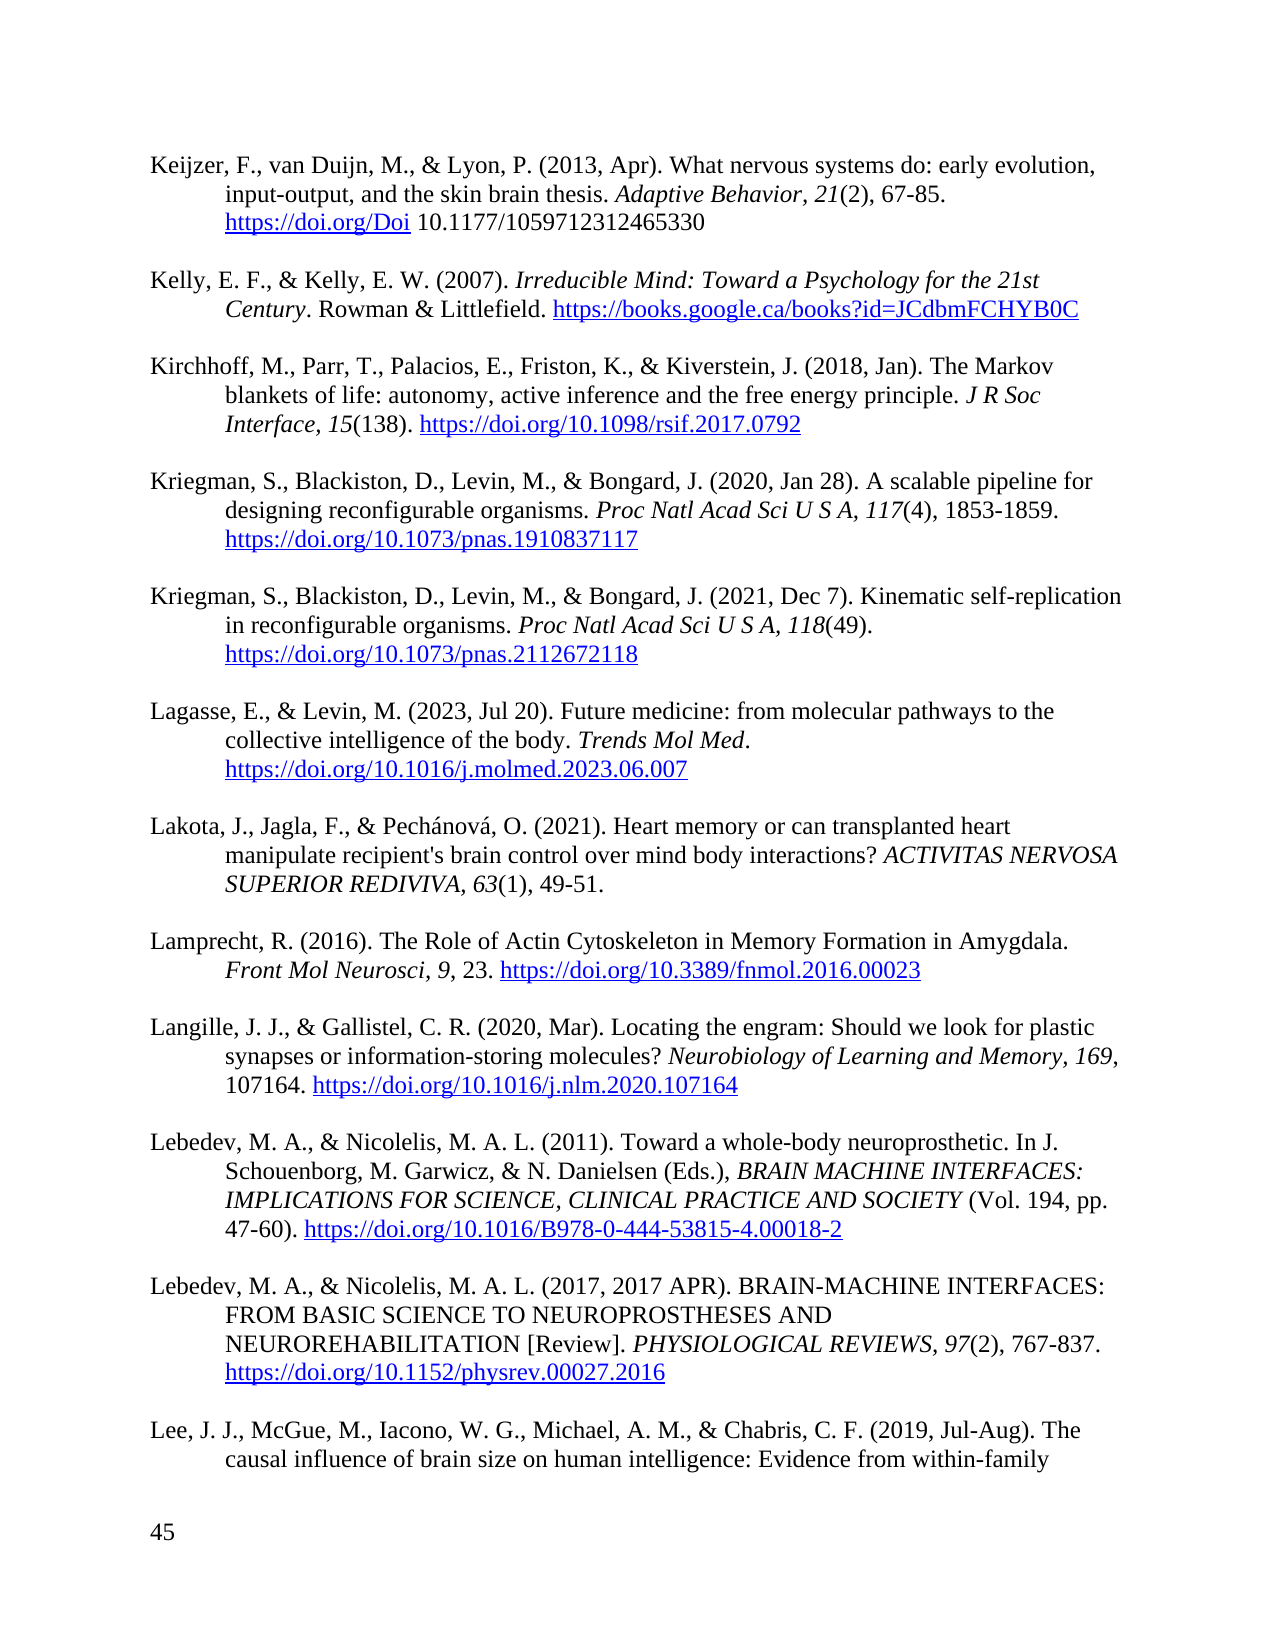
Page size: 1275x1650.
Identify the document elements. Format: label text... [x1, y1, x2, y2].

text Kirchhoff, M., Parr, T., Palacios, E., Friston, K., & Kiverstein, J. (2018, Jan). The Markov blankets of life: autonomy, active inference and the free energy principle. J R Soc Interface, 15(138). https://doi.org/10.1098/rsif.2017.0792 [150, 351, 1125, 437]
text Lamprecht, R. (2016). The Role of Actin Cytoskeleton in Memory Formation in Amygdala. Front Mol Neurosci, 9, 23. https://doi.org/10.3389/fnmol.2016.00023 [150, 926, 1125, 984]
text Langille, J. J., & Gallistel, C. R. (2020, Mar). Locating the engram: Should we look for plastic synapses or information-storing molecules? Neurobiology of Learning and Memory, 169, 107164. https://doi.org/10.1016/j.nlm.2020.107164 [150, 1012, 1125, 1099]
text Lakota, J., Jagla, F., & Pechánová, O. (2021). Heart memory or can transplanted heart manipulate recipient's brain control over mind body interactions? ACTIVITAS NERVOSA SUPERIOR REDIVIVA, 63(1), 49-51. [150, 811, 1125, 897]
text Lebedev, M. A., & Nicolelis, M. A. L. (2017, 2017 APR). BRAIN-MACHINE INTERFACES: FROM BASIC SCIENCE TO NEUROPROSTHESES AND NEUROREHABILITATION [Review]. PHYSIOLOGICAL REVIEWS, 97(2), 767-837. https://doi.org/10.1152/physrev.00027.2016 [150, 1271, 1125, 1386]
text Kelly, E. F., & Kelly, E. W. (2007). Irreducible Mind: Toward a Psychology for the 21st Century. Rowman & Littlefield. https://books.google.ca/books?id=JCdbmFCHYB0C [150, 265, 1125, 322]
text Kriegman, S., Blackiston, D., Levin, M., & Bongard, J. (2020, Jan 28). A scalable pipeline for designing reconfigurable organisms. Proc Natl Acad Sci U S A, 117(4), 1853-1859. https://doi.org/10.1073/pnas.1910837117 [150, 466, 1125, 552]
text Kriegman, S., Blackiston, D., Levin, M., & Bongard, J. (2021, Dec 7). Kinematic self-replication in reconfigurable organisms. Proc Natl Acad Sci U S A, 118(49). https://doi.org/10.1073/pnas.2112672118 [150, 581, 1125, 667]
text Lagasse, E., & Levin, M. (2023, Jul 20). Future medicine: from molecular pathways to the collective intelligence of the body. Trends Mol Med. https://doi.org/10.1016/j.molmed.2023.06.007 [150, 696, 1125, 782]
text Keijzer, F., van Duijn, M., & Lyon, P. (2013, Apr). What nervous systems do: early evolution, input-output, and the skin brain thesis. Adaptive Behavior, 21(2), 67-85. https://doi.org/Doi 10.1177/1059712312465330 [150, 150, 1125, 236]
text Lebedev, M. A., & Nicolelis, M. A. L. (2011). Toward a whole-body neuroprosthetic. In J. Schouenborg, M. Garwicz, & N. Danielsen (Eds.), BRAIN MACHINE INTERFACES: IMPLICATIONS FOR SCIENCE, CLINICAL PRACTICE AND SOCIETY (Vol. 194, pp. 47-60). https://doi.org/10.1016/B978-0-444-53815-4.00018-2 [150, 1127, 1125, 1242]
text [150, 1415, 1125, 1472]
